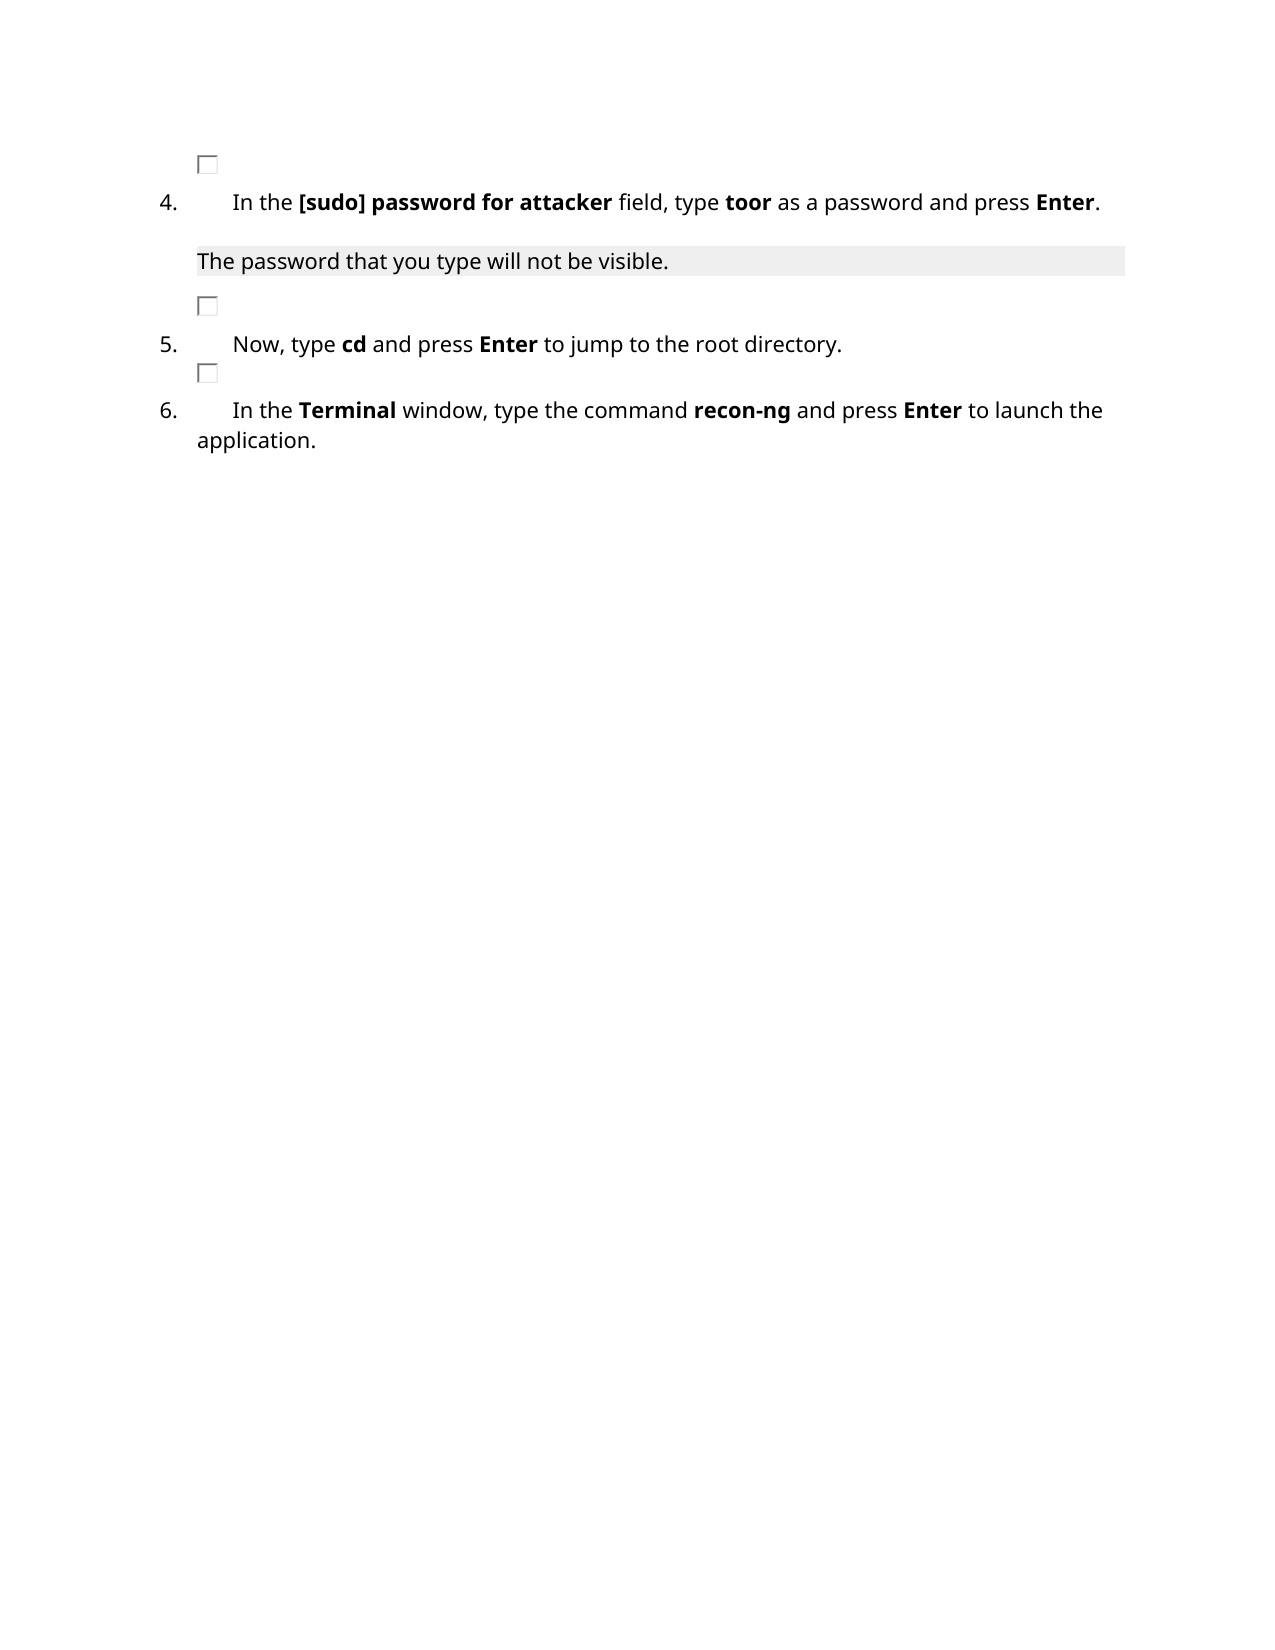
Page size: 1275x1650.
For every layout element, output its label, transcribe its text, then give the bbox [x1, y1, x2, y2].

list In the [sudo] password for attacker field, type toor as a password and press Enter. [159, 150, 1125, 217]
list In the Terminal window, type the command recon-ng and press Enter to launch the application. [159, 358, 1125, 455]
text The password that you type will not be visible. [197, 246, 1125, 276]
list Now, type cd and press Enter to jump to the root directory. [159, 291, 1125, 358]
